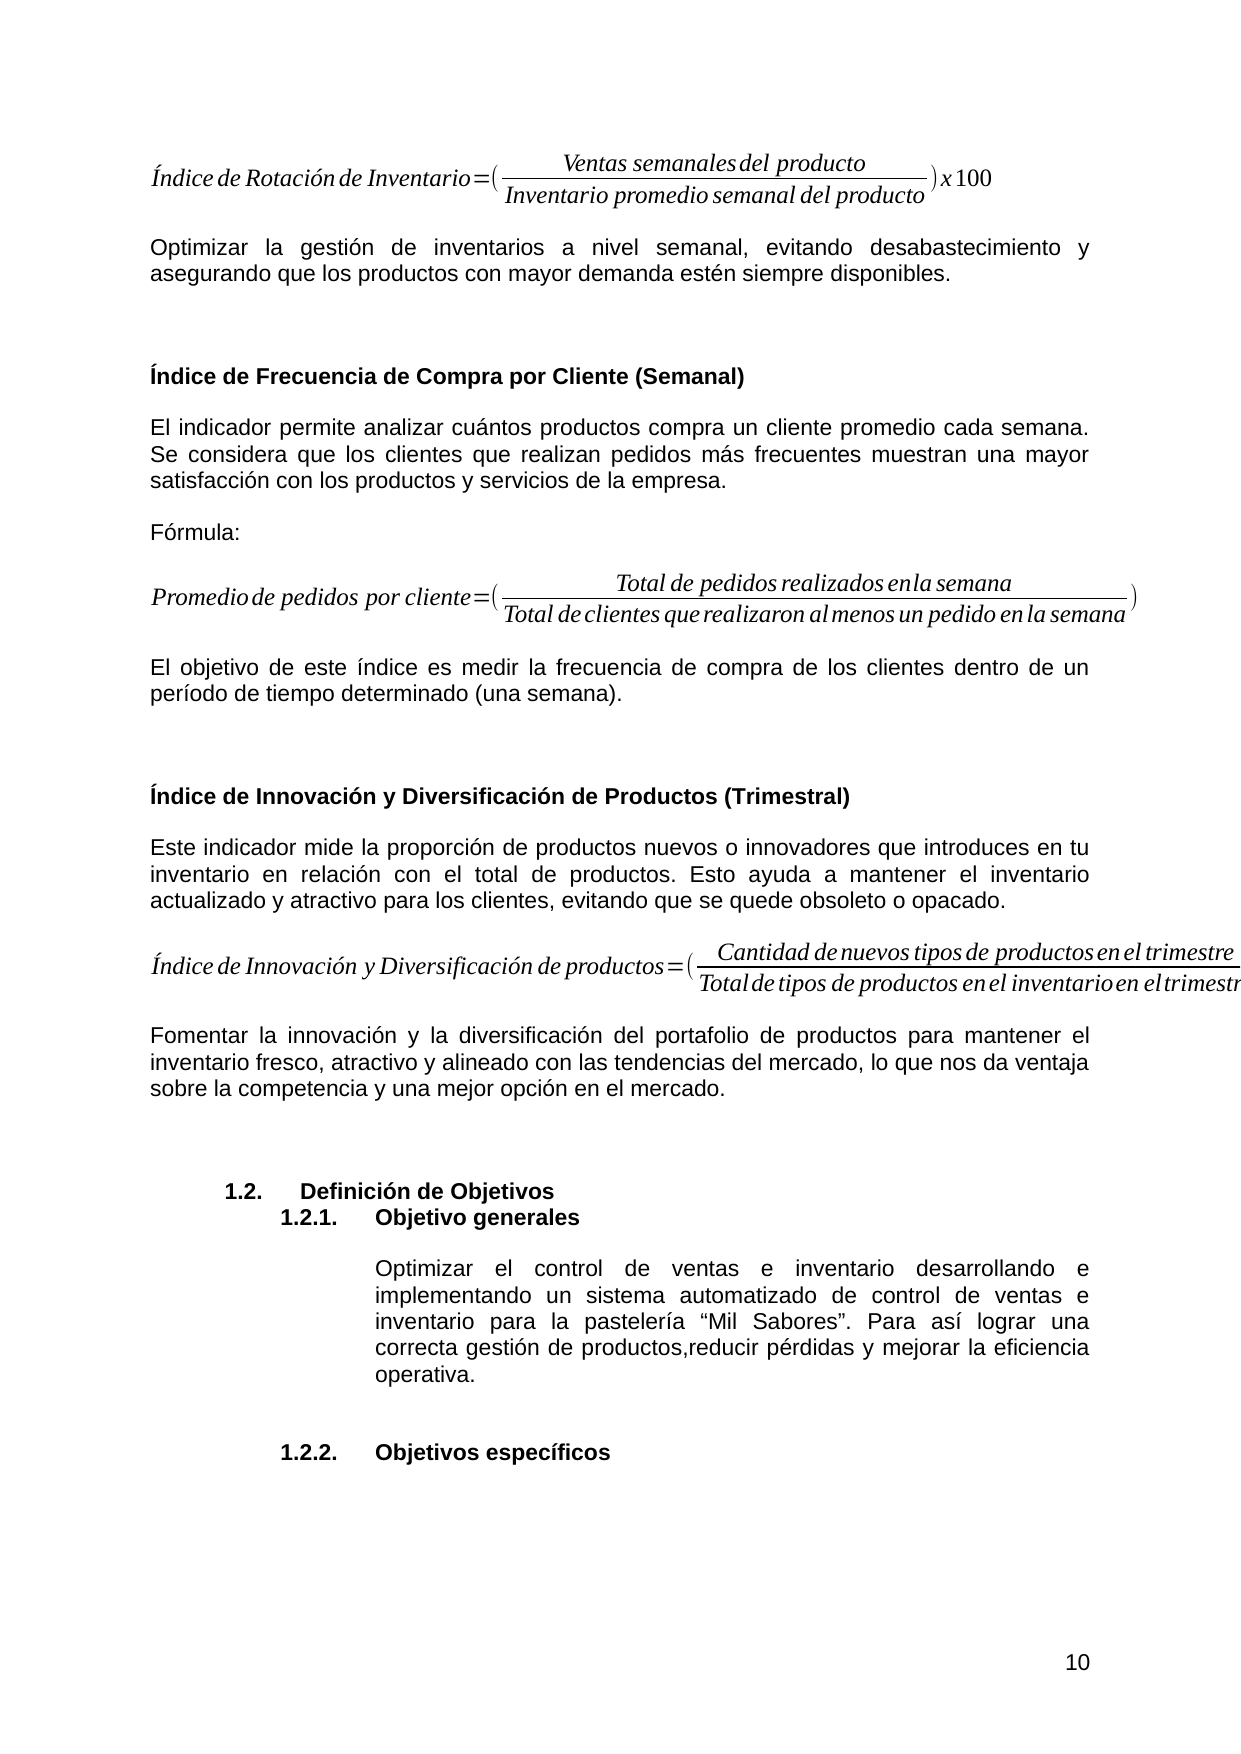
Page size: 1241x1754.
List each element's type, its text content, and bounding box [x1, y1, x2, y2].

text Índice de Innovación y Diversificación de Productos (Trimestral) [150, 783, 1090, 809]
text Fomentar la innovación y la diversificación del portafolio de productos para mantener el inventario fresco, atractivo y alineado con las tendencias del mercado, lo que nos da ventaja sobre la competencia y una mejor opción en el mercado. [150, 1022, 1090, 1101]
text Optimizar la gestión de inventarios a nivel semanal, evitando desabastecimiento y asegurando que los productos con mayor demanda estén siempre disponibles. [150, 234, 1090, 287]
subtitle Definición de Objetivos [262, 1178, 1090, 1204]
text El indicador permite analizar cuántos productos compra un cliente promedio cada semana. Se considera que los clientes que realizan pedidos más frecuentes muestran una mayor satisfacción con los productos y servicios de la empresa. [150, 414, 1090, 493]
text El objetivo de este índice es medir la frecuencia de compra de los clientes dentro de un período de tiempo determinado (una semana). [150, 654, 1090, 706]
text Fórmula: [150, 518, 1090, 545]
subtitle Objetivos específicos [337, 1438, 1090, 1465]
text Este indicador mide la proporción de productos nuevos o innovadores que introduces en tu inventario en relación con el total de productos. Esto ayuda a mantener el inventario actualizado y atractivo para los clientes, evitando que se quede obsoleto o opacado. [150, 834, 1090, 913]
text Índice de Frecuencia de Compra por Cliente (Semanal) [150, 363, 1090, 389]
subtitle Objetivo generales [337, 1204, 1090, 1230]
text Optimizar el control de ventas e inventario desarrollando e implementando un sistema automatizado de control de ventas e inventario para la pastelería “Mil Sabores”. Para así lograr una correcta gestión de productos,reducir pérdidas y mejorar la eficiencia operativa. [375, 1255, 1090, 1413]
